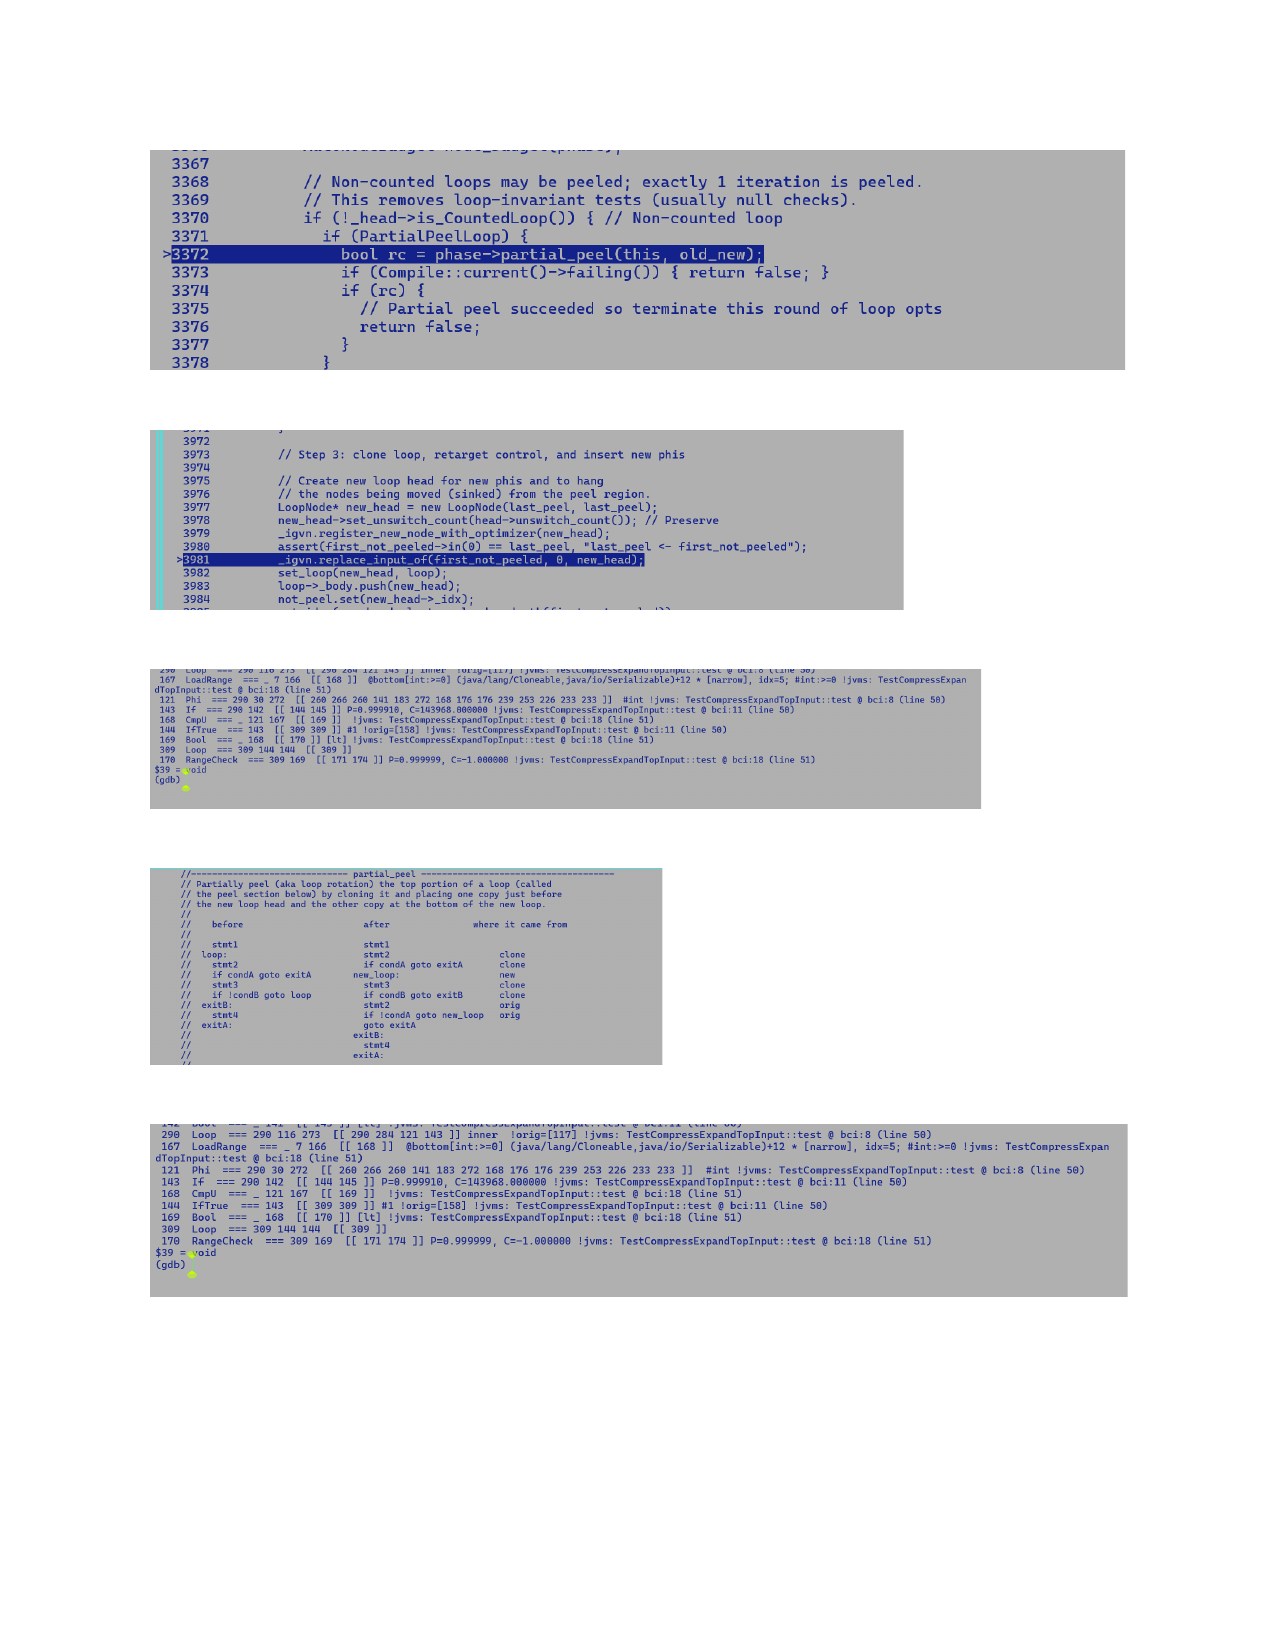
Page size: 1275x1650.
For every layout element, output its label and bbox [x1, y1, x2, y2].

picture [150, 669, 982, 809]
picture [150, 150, 1125, 370]
picture [150, 430, 904, 610]
picture [150, 1124, 1128, 1297]
picture [150, 868, 663, 1065]
